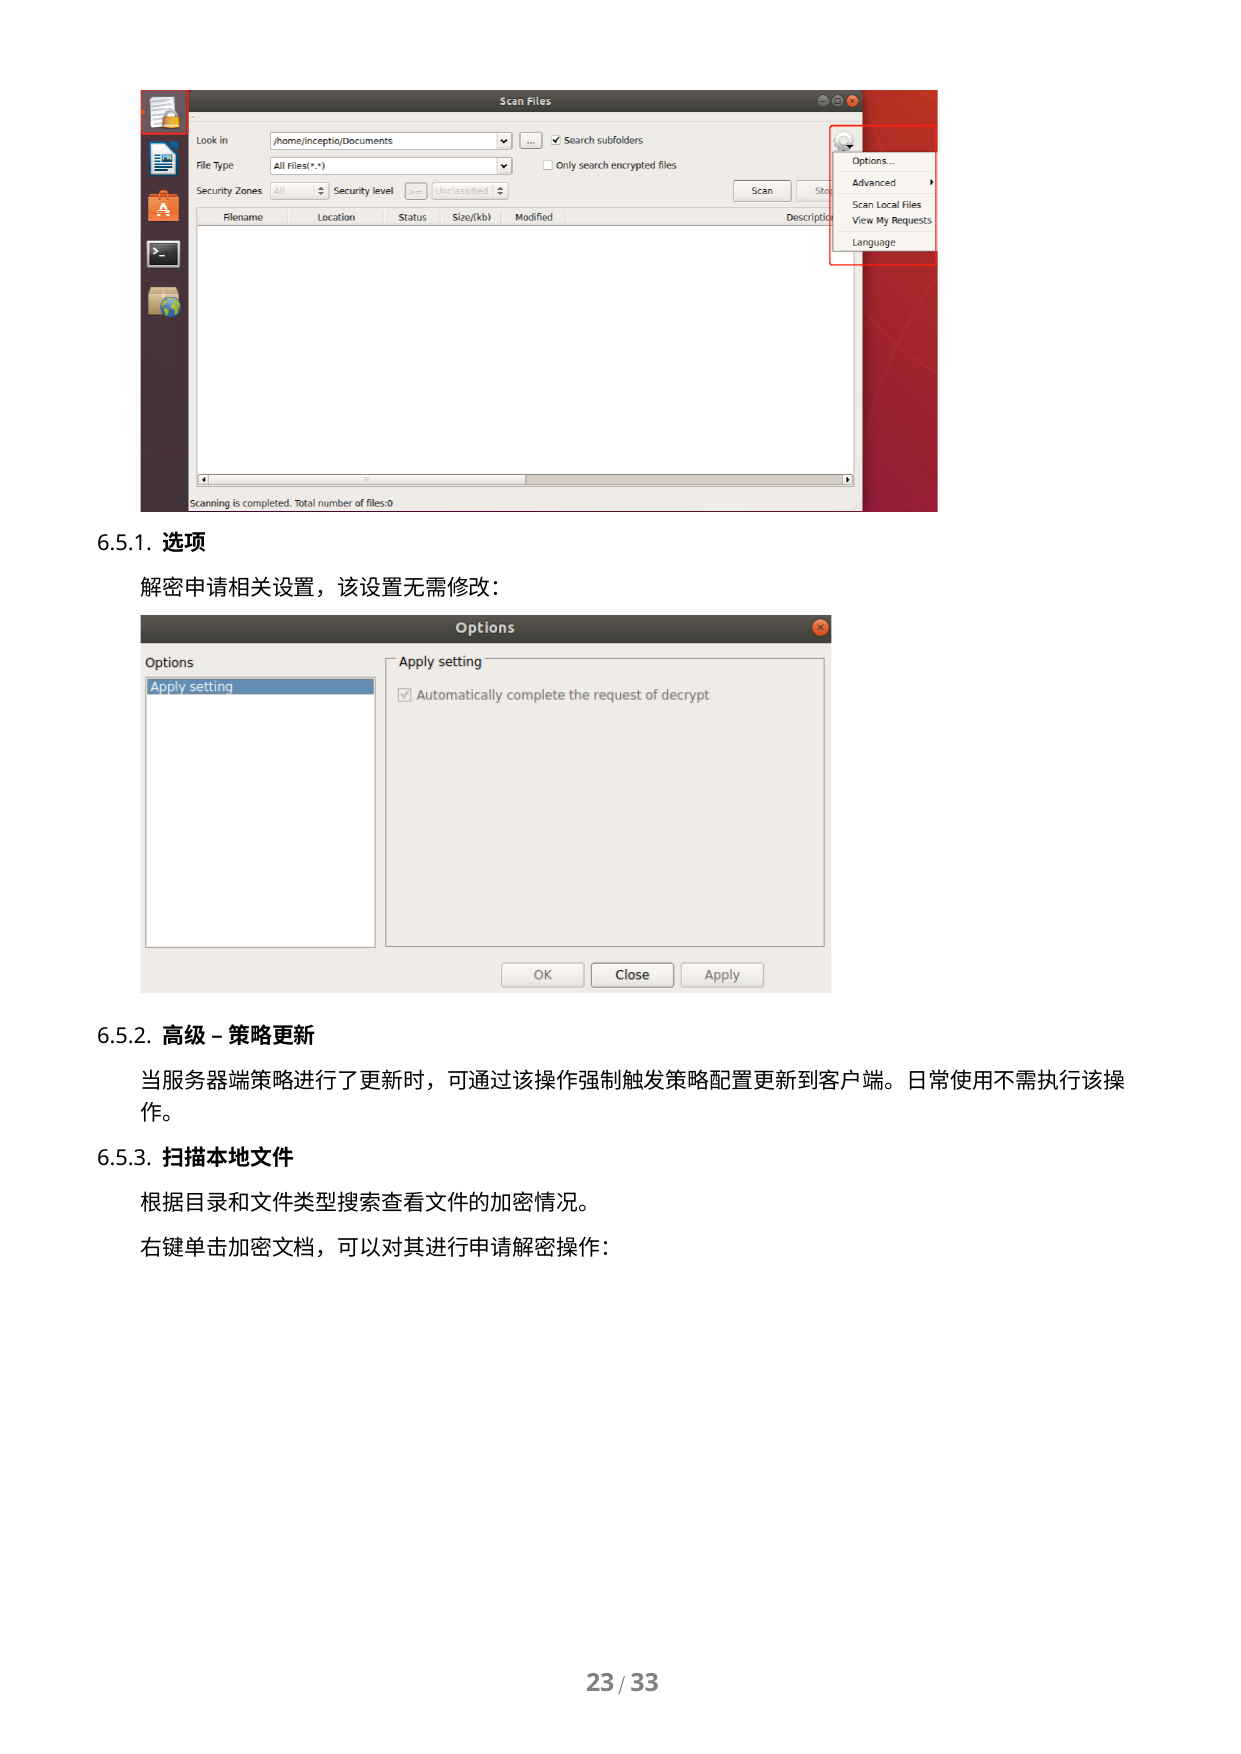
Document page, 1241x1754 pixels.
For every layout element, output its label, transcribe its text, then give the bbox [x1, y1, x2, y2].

text 根据目录和文件类型搜索查看文件的加密情况。 [141, 1185, 1143, 1217]
text 解密申请相关设置，该设置无需修改： [141, 570, 1143, 602]
text 当服务器端策略进行了更新时，可通过该操作强制触发策略配置更新到客户端。日常使用不需执行该操作。 [141, 1062, 1143, 1127]
text 高级 – 策略更新 [97, 1017, 1165, 1050]
text 选项 [97, 525, 1165, 557]
picture [140, 615, 832, 993]
text 右键单击加密文档，可以对其进行申请解密操作： [141, 1230, 1143, 1262]
picture [140, 90, 938, 512]
text 扫描本地文件 [97, 1140, 1165, 1172]
